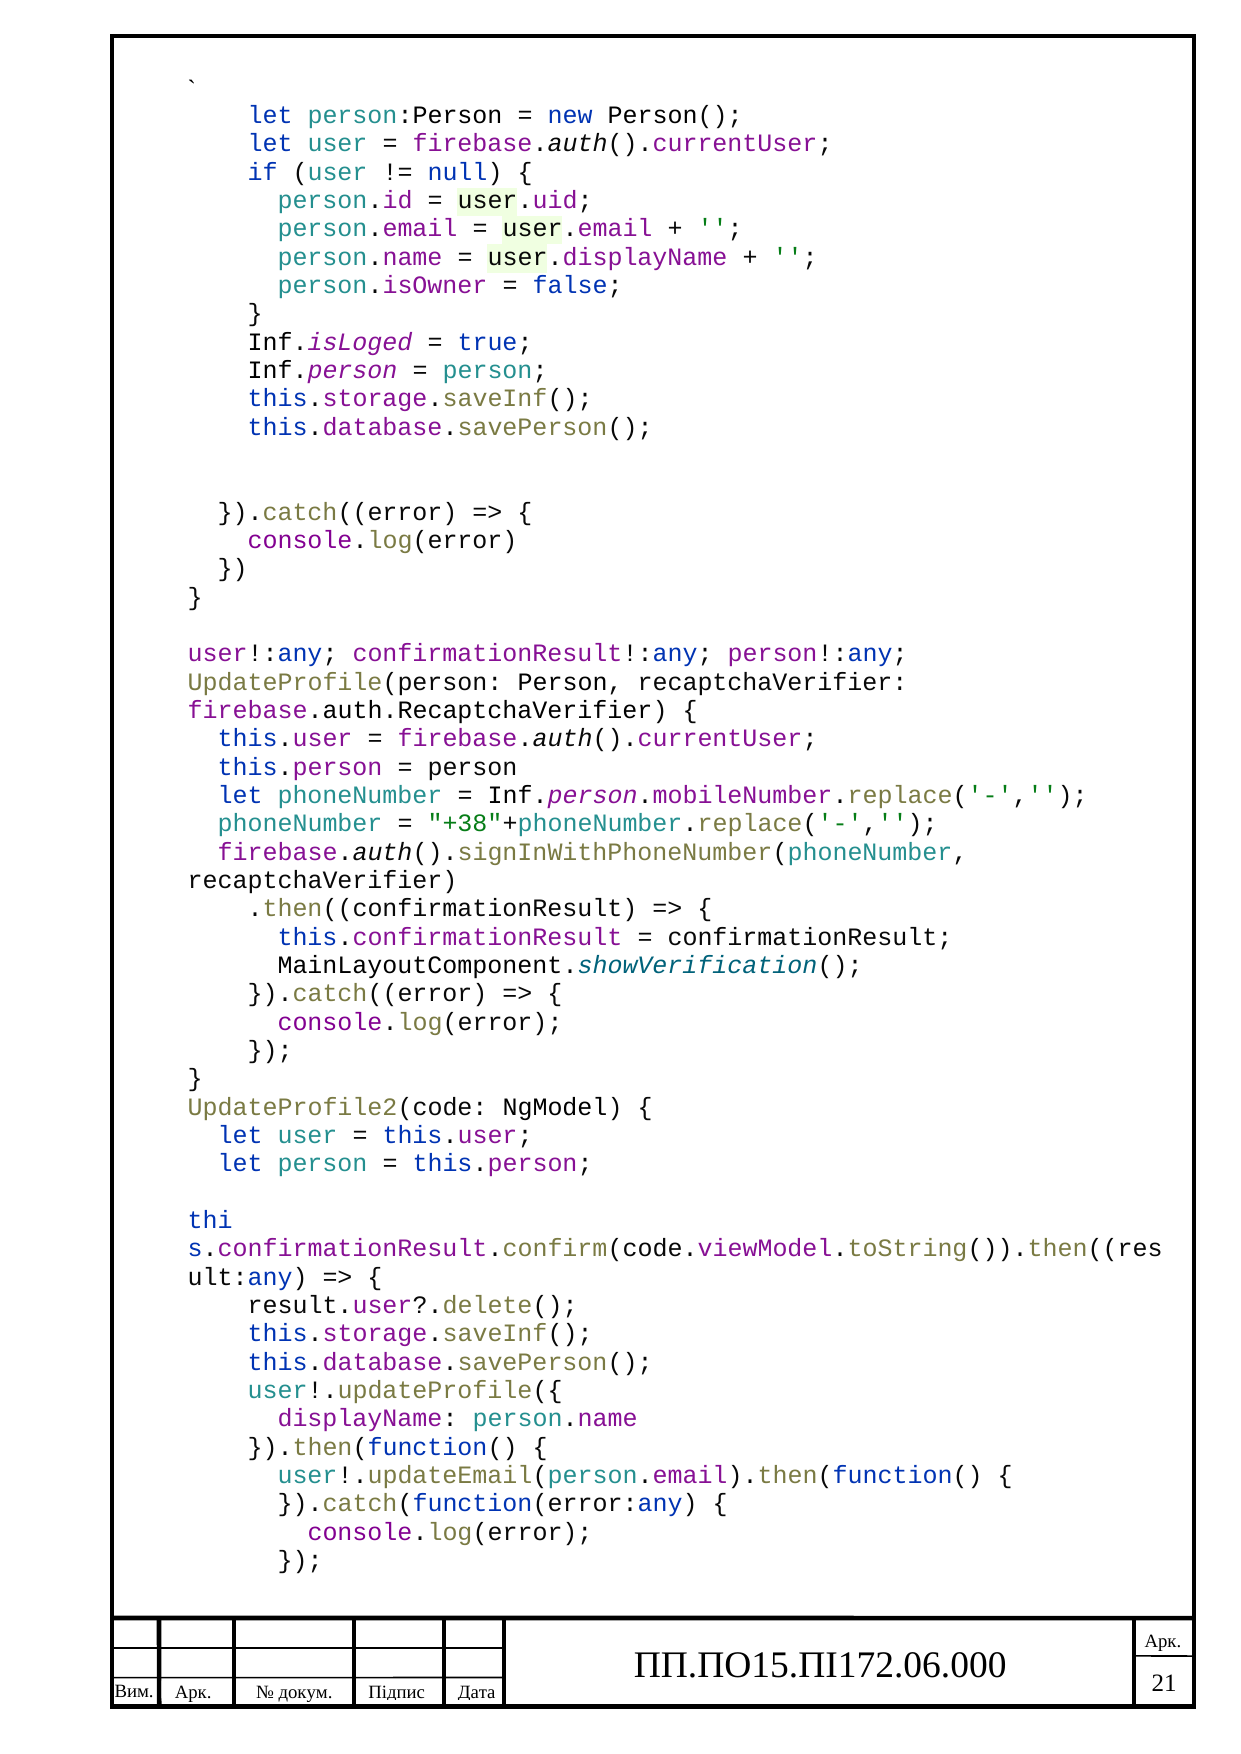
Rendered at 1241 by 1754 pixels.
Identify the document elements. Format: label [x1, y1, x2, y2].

text [187, 103, 1162, 613]
text [187, 641, 1162, 1576]
